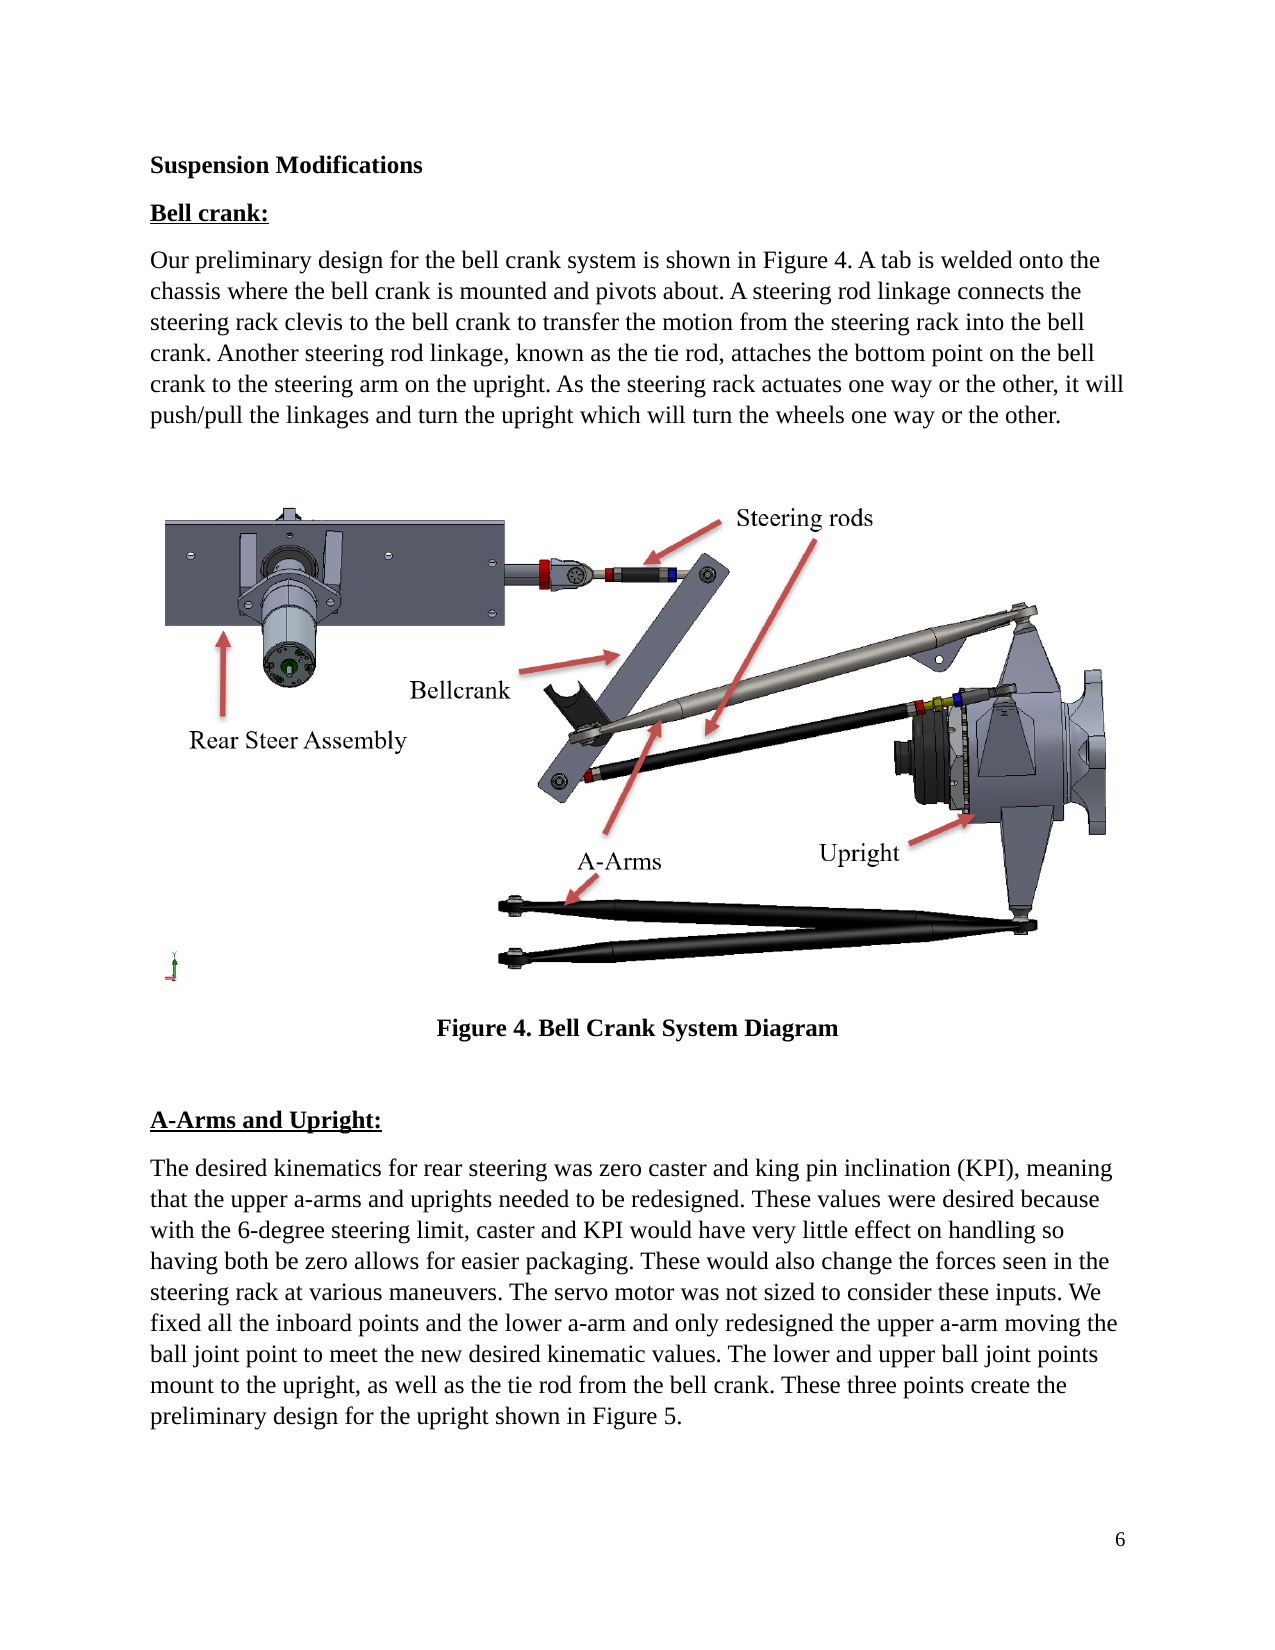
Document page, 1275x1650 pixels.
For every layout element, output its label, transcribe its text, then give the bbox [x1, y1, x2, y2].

text A-Arms and Upright: [150, 1105, 1125, 1134]
text Suspension Modifications [150, 150, 1125, 179]
text The desired kinematics for rear steering was zero caster and king pin inclination (KPI), meaning that the upper a-arms and uprights needed to be redesigned. These values were desired because with the 6-degree steering limit, caster and KPI would have very little effect on handling so having both be zero allows for easier packaging. These would also change the forces seen in the steering rack at various maneuvers. The servo motor was not sized to consider these inputs. We fixed all the inboard points and the lower a-arm and only redesigned the upper a-arm moving the ball joint point to meet the new desired kinematic values. The lower and upper ball joint points mount to the upright, as well as the tie rod from the bell crank. These three points create the preliminary design for the upright shown in Figure 5. [150, 1153, 1125, 1430]
text Our preliminary design for the bell crank system is shown in Figure 4. A tab is welded onto the chassis where the bell crank is mounted and pivots about. A steering rod linkage connects the steering rack clevis to the bell crank to transfer the motion from the steering rack into the bell crank. Another steering rod linkage, known as the tie rod, attaches the bottom point on the bell crank to the steering arm on the upright. As the steering rack actuates one way or the other, it will push/pull the linkages and turn the upright which will turn the wheels one way or the other. [150, 245, 1125, 429]
text Figure 4. Bell Crank System Diagram [150, 1013, 1125, 1042]
text Bell crank: [150, 198, 1125, 226]
picture [150, 496, 1125, 995]
